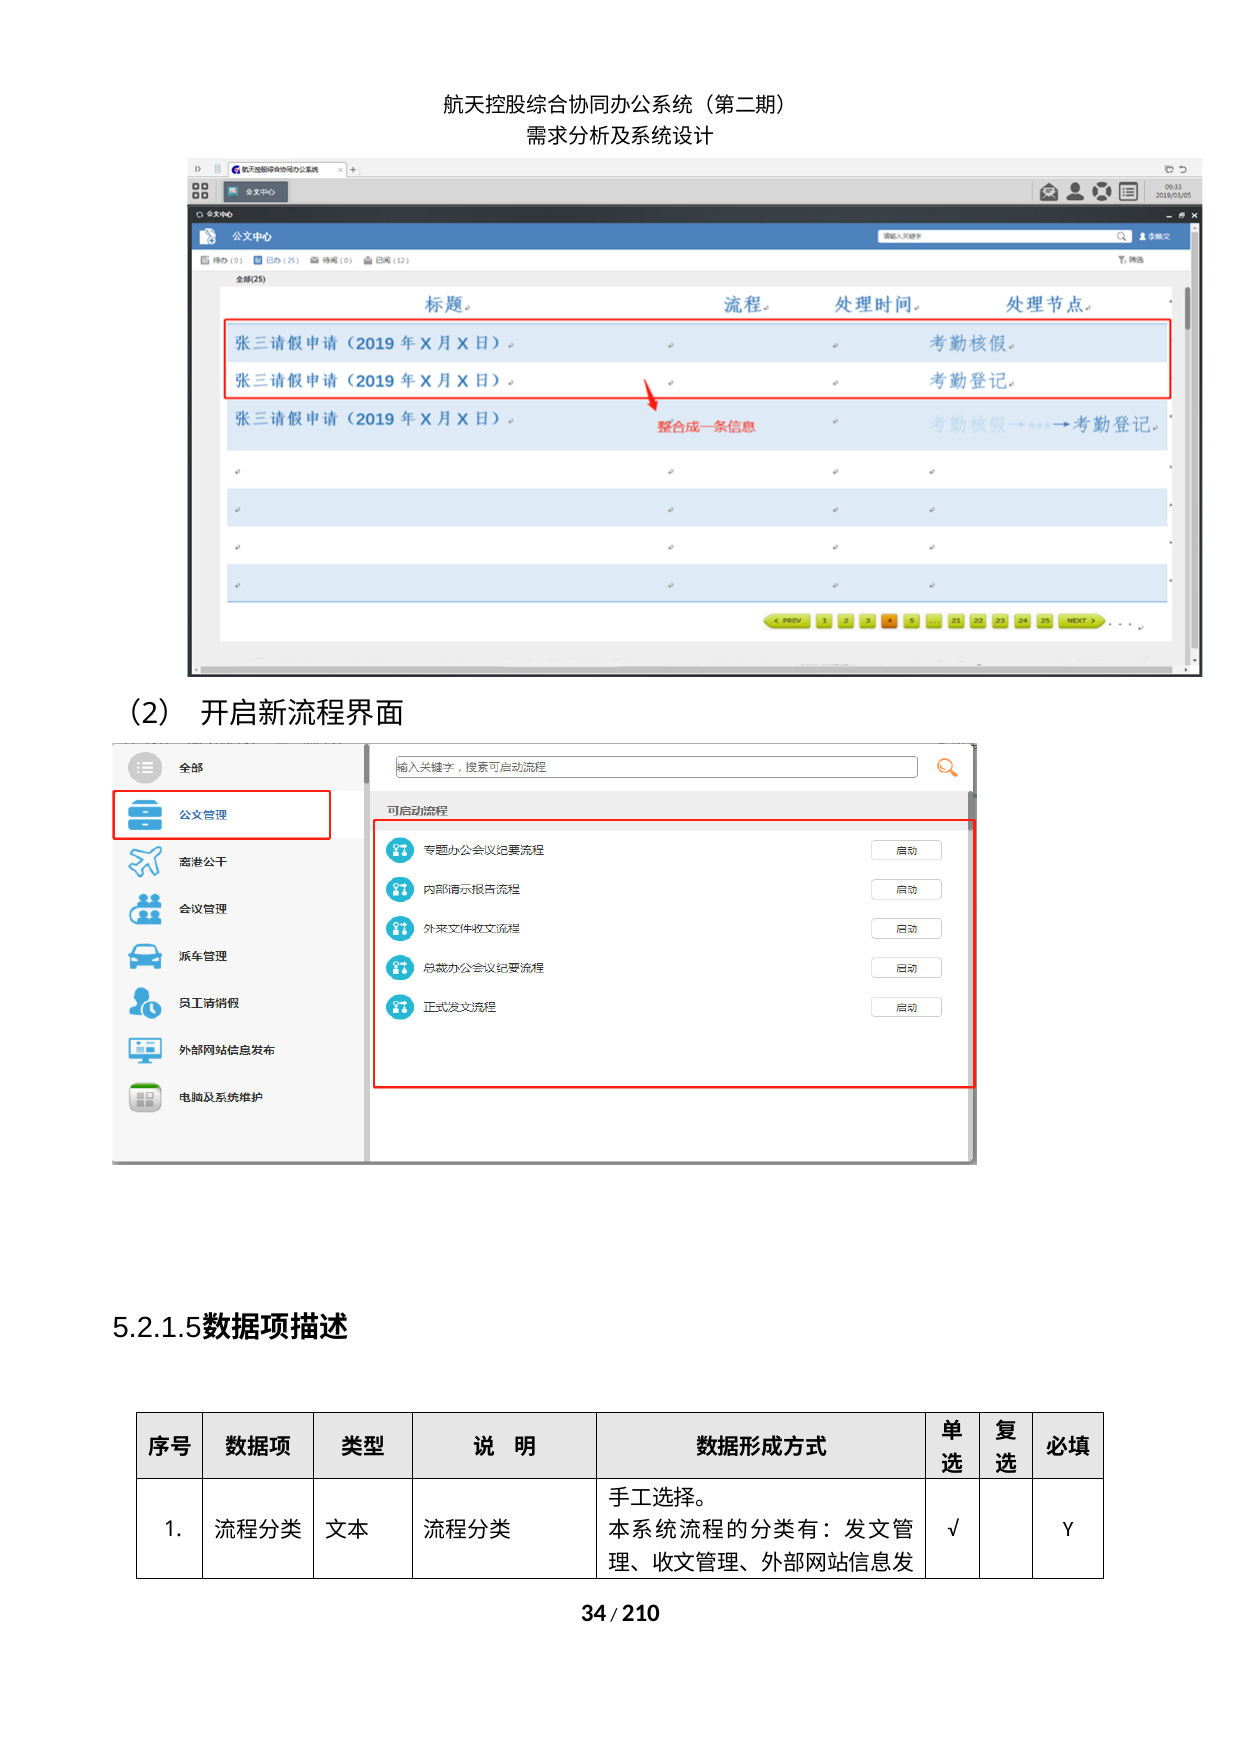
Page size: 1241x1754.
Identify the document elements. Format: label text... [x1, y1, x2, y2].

table_header 数据项 [203, 1413, 313, 1478]
table_cell 流程分类 [203, 1479, 313, 1578]
table_header 复选 [980, 1413, 1032, 1478]
table_header 序号 [137, 1413, 202, 1478]
table_header 单选 [926, 1413, 979, 1478]
subtitle 数据项描述 [112, 1293, 1128, 1358]
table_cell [597, 1479, 925, 1578]
table_cell [137, 1479, 202, 1578]
table_cell 流程分类 [413, 1479, 596, 1578]
table_cell 文本 [314, 1479, 412, 1578]
table_header 说 明 [413, 1413, 596, 1478]
table_cell √ [926, 1479, 979, 1578]
table_header 类型 [314, 1413, 412, 1478]
table_header 必填 [1033, 1413, 1103, 1478]
list 开启新流程界面 [112, 678, 1128, 743]
picture [112, 743, 977, 1165]
table_cell [980, 1479, 1032, 1578]
table_header 数据形成方式 [597, 1413, 925, 1478]
table_cell Y [1033, 1479, 1103, 1578]
picture [187, 158, 1203, 677]
